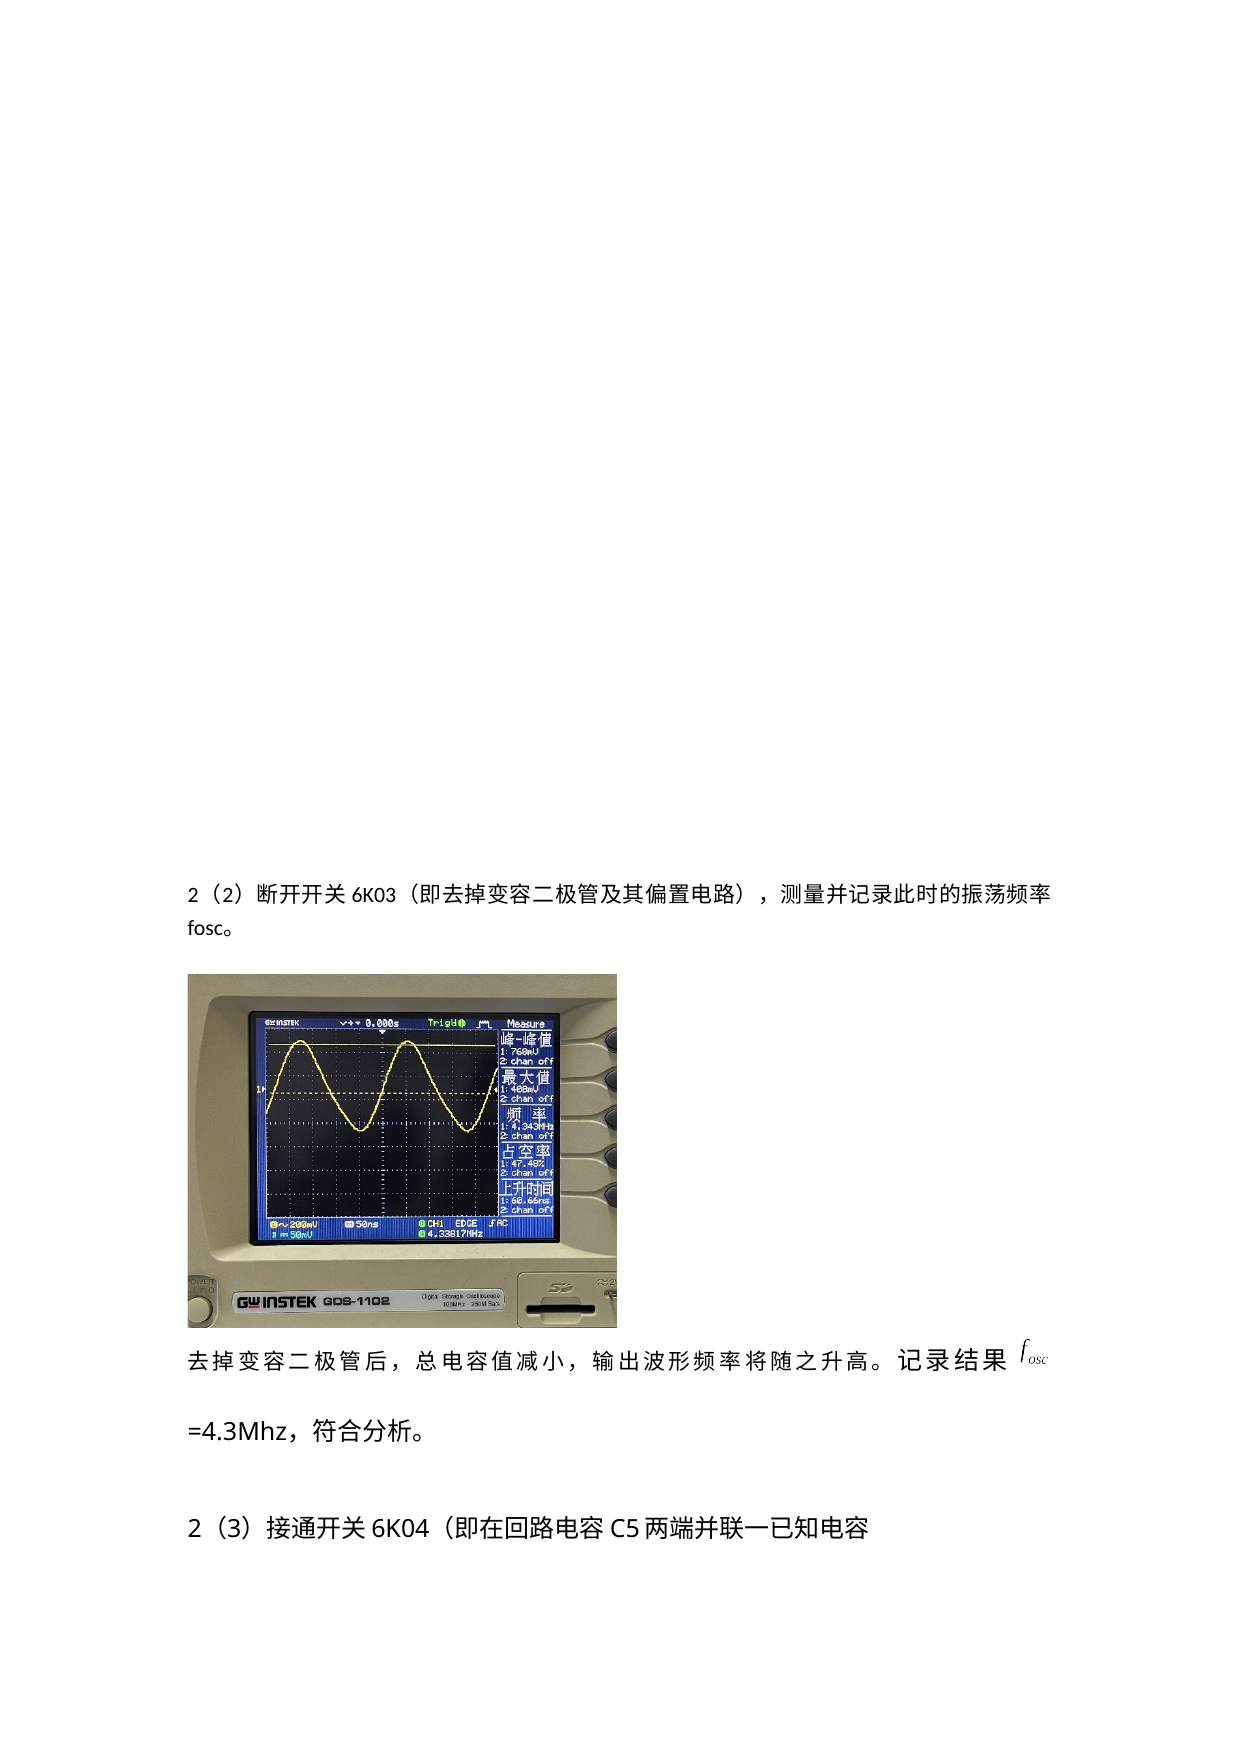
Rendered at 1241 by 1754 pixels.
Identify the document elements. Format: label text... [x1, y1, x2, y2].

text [187, 1494, 1053, 1559]
picture [187, 974, 617, 1328]
text 2（2）断开开关6K03（即去掉变容二极管及其偏置电路），测量并记录此时的振荡频率fosc。 [187, 877, 1053, 942]
text 去掉变容二极管后，总电容值减小，输出波形频率将随之升高。记录结果=4.3Mhz，符合分析。 [187, 1332, 1053, 1462]
